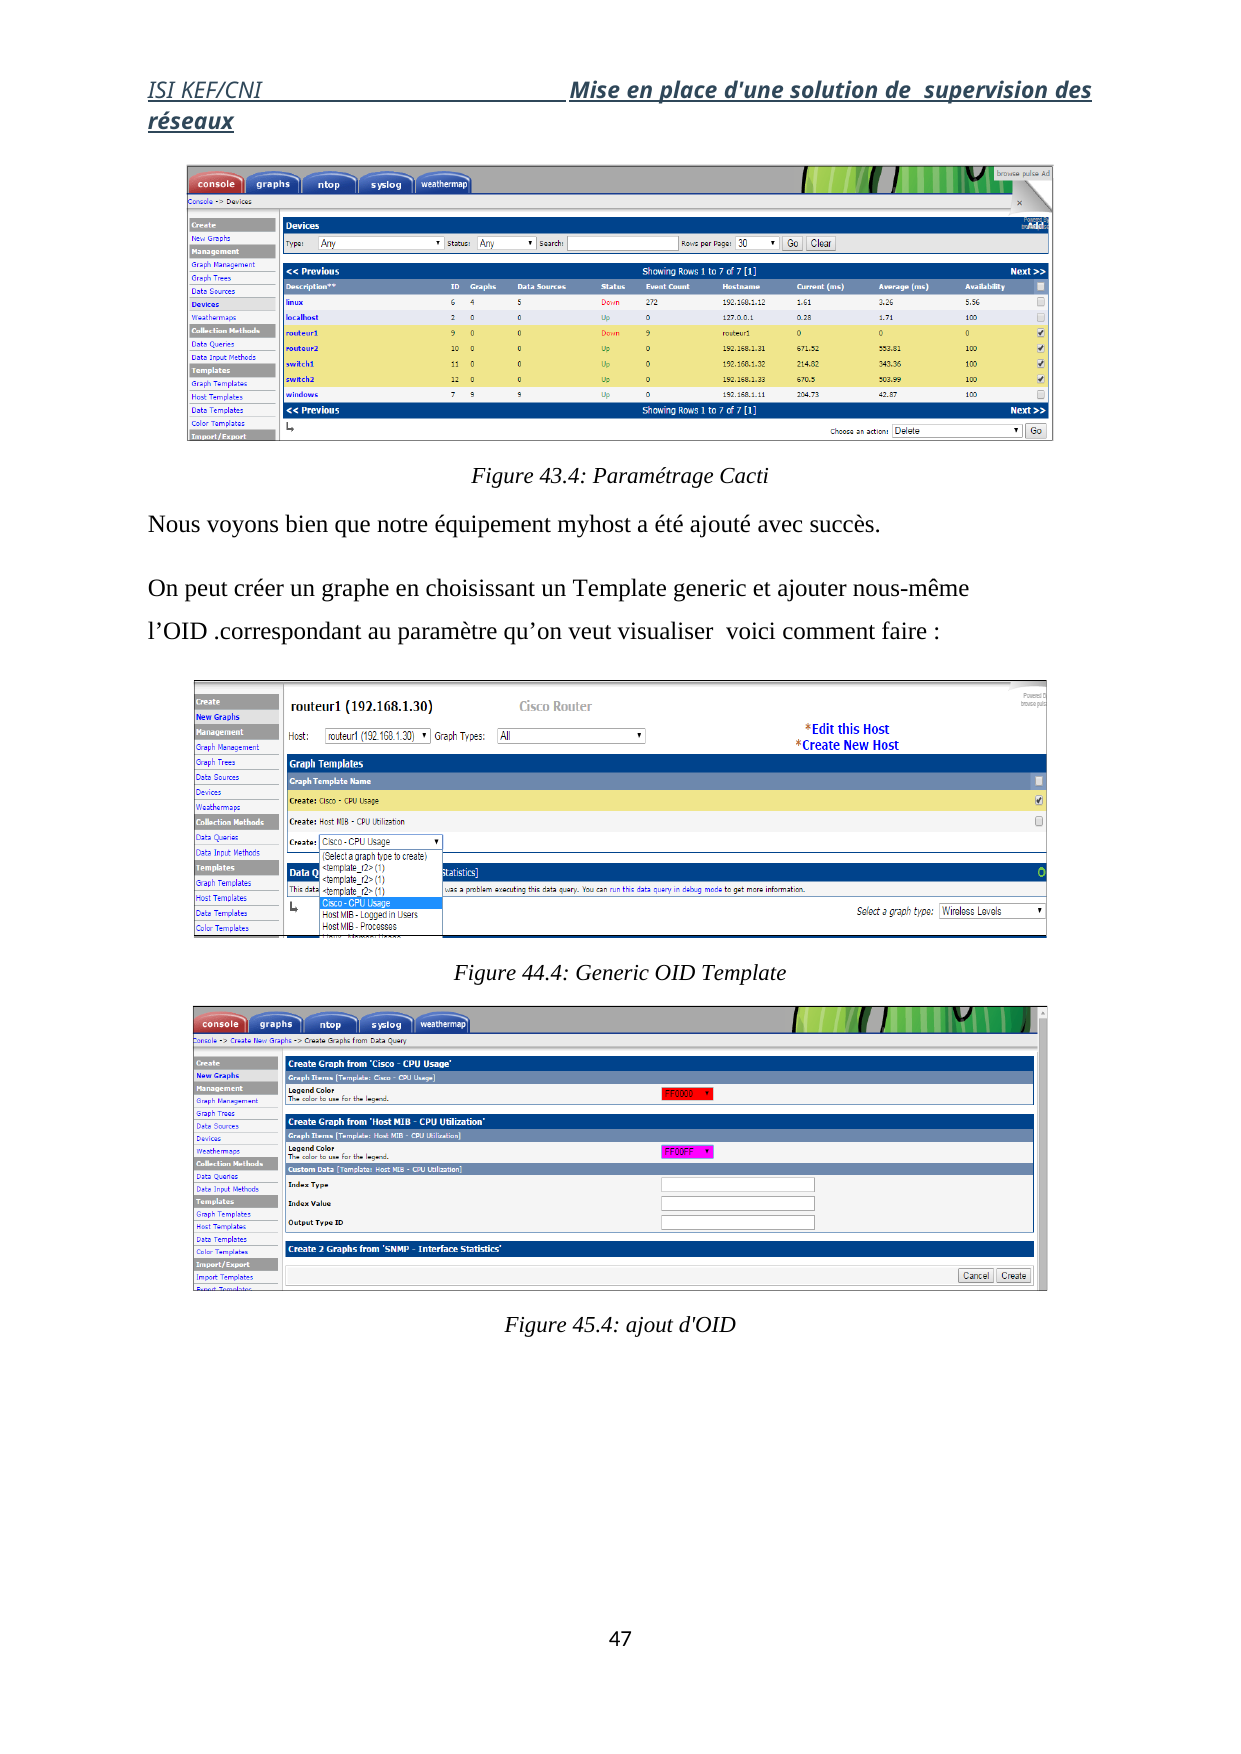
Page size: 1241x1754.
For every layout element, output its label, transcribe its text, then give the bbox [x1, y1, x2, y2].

text On peut créer un graphe en choisissant un Template generic et ajouter nous-même l’OID .correspondant au paramètre qu’on veut visualiser voici comment faire : [148, 573, 1093, 645]
text Figure 44.4: Generic OID Template [148, 958, 1093, 985]
text Nous voyons bien que notre équipement myhost a été ajouté avec succès. [148, 509, 1093, 538]
text Figure 43.4: Paramétrage Cacti [148, 462, 1093, 488]
text Figure 45.4: ajout d'OID [148, 1311, 1093, 1338]
picture [186, 164, 1054, 441]
picture [193, 680, 1047, 938]
picture [192, 1005, 1048, 1291]
